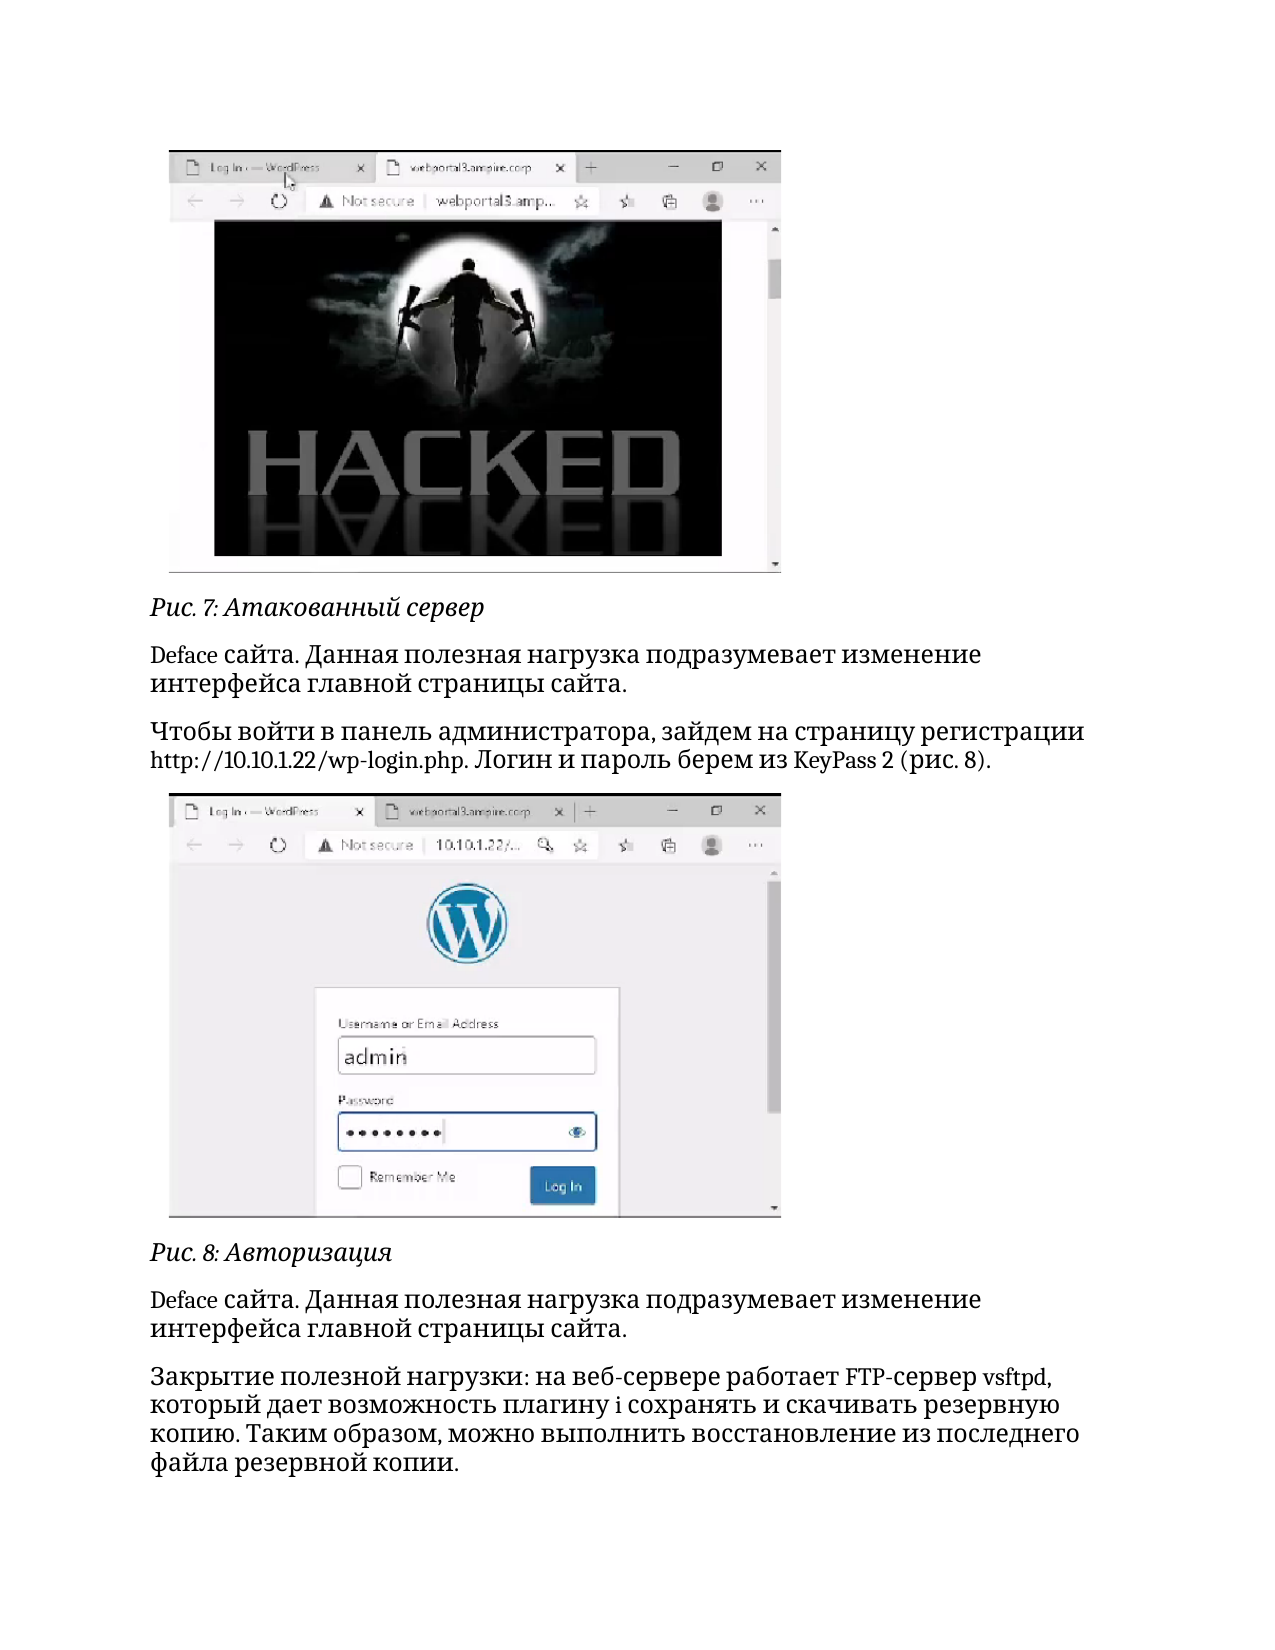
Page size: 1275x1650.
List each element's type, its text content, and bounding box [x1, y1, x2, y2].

text Deface сайта. Данная полезная нагрузка подразумевает изменение интерфейса главной страницы сайта. [150, 641, 1125, 699]
text Рис. 8: Авторизация [150, 1239, 1125, 1268]
text Deface сайта. Данная полезная нагрузка подразумевает изменение интерфейса главной страницы сайта. [150, 1286, 1125, 1344]
text Рис. 7: Атакованный сервер [150, 594, 1125, 623]
picture [168, 793, 782, 1218]
text Чтобы войти в панель администратора, зайдем на страницу регистрации http://10.10.1.22/wp-login.php. Логин и пароль берем из KeyPass 2 (рис. 8). [150, 718, 1125, 775]
text Закрытие полезной нагрузки: на веб-сервере работает FTP-сервер vsftpd, который дает возможность плагину i сохранять и скачивать резервную копию. Таким образом, можно выполнить восстановление из последнего файла резервной копии. [150, 1363, 1125, 1478]
picture [168, 150, 782, 573]
